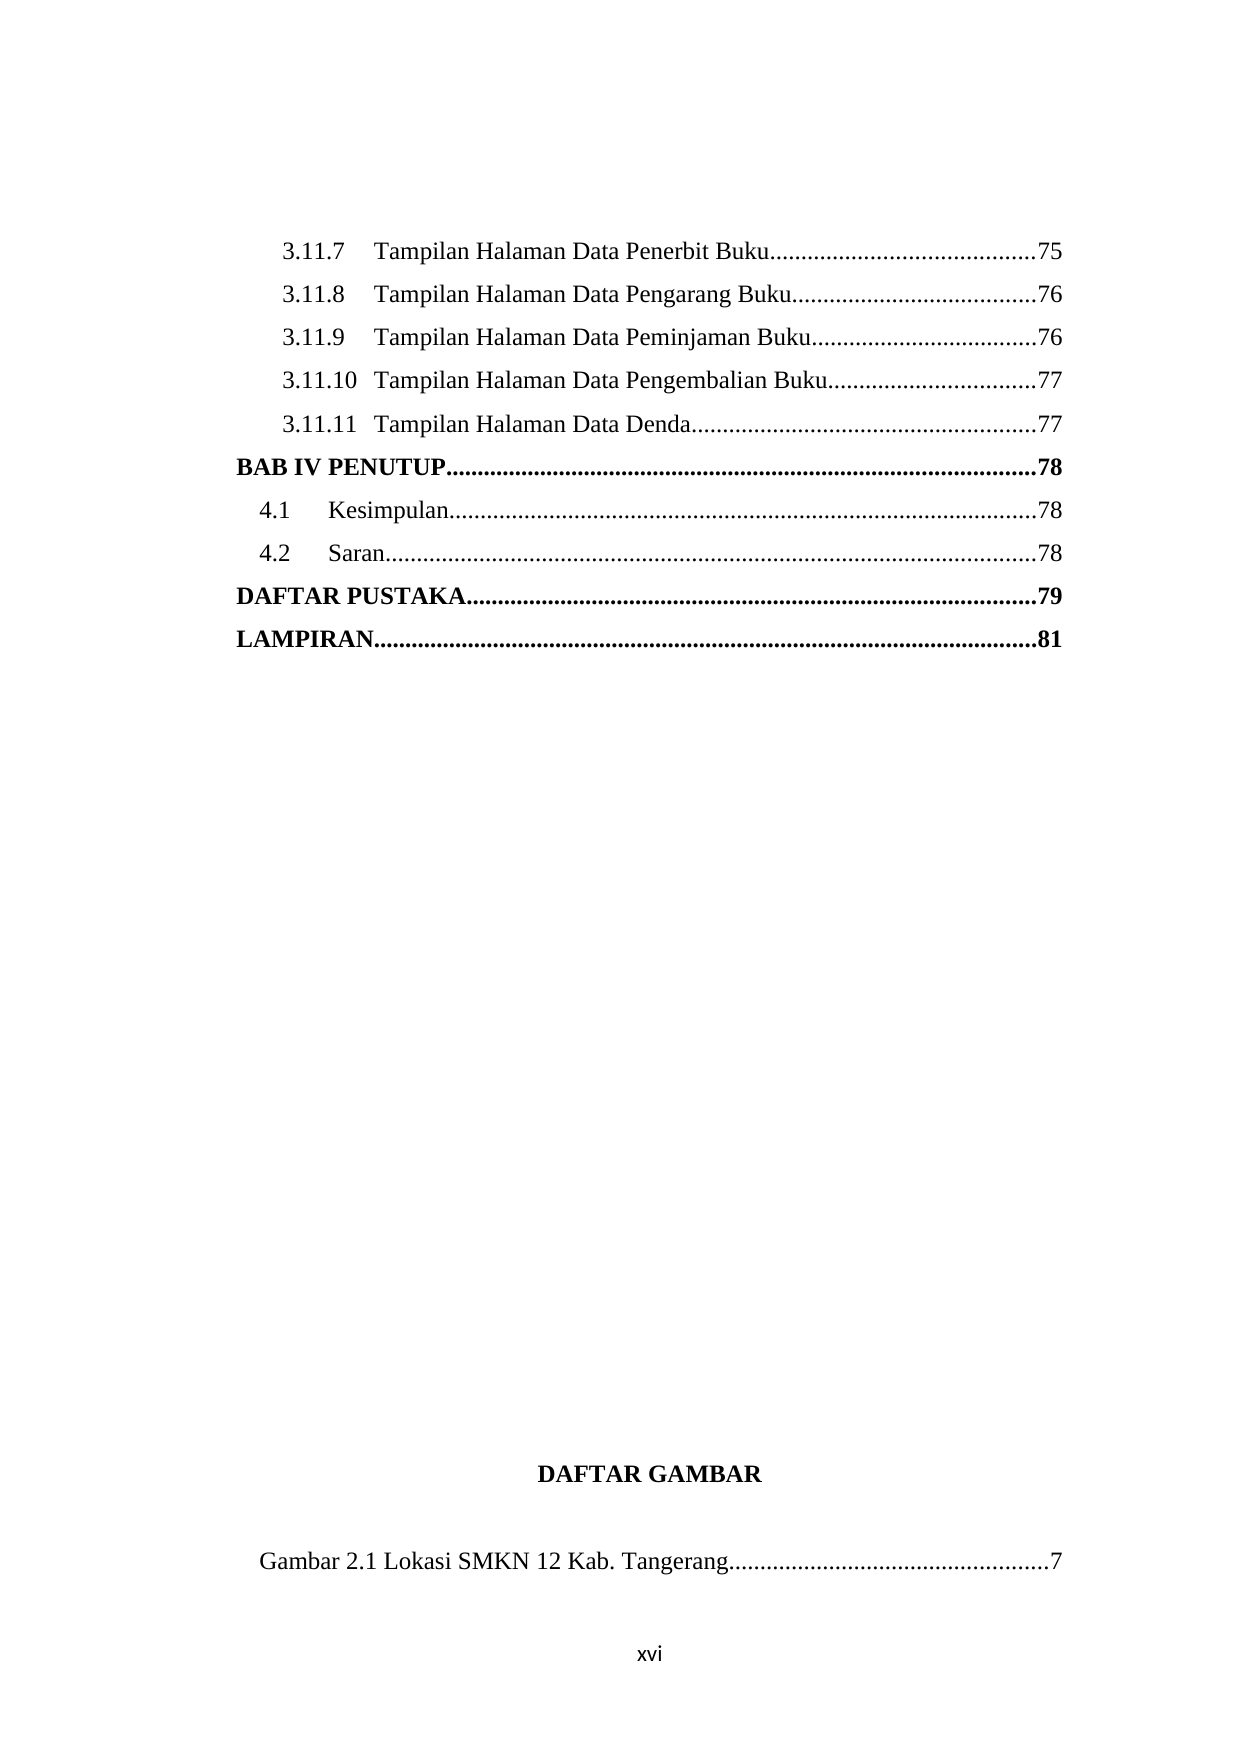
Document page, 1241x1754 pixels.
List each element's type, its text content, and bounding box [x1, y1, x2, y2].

subtitle DAFTAR GAMBAR [236, 1459, 1063, 1488]
